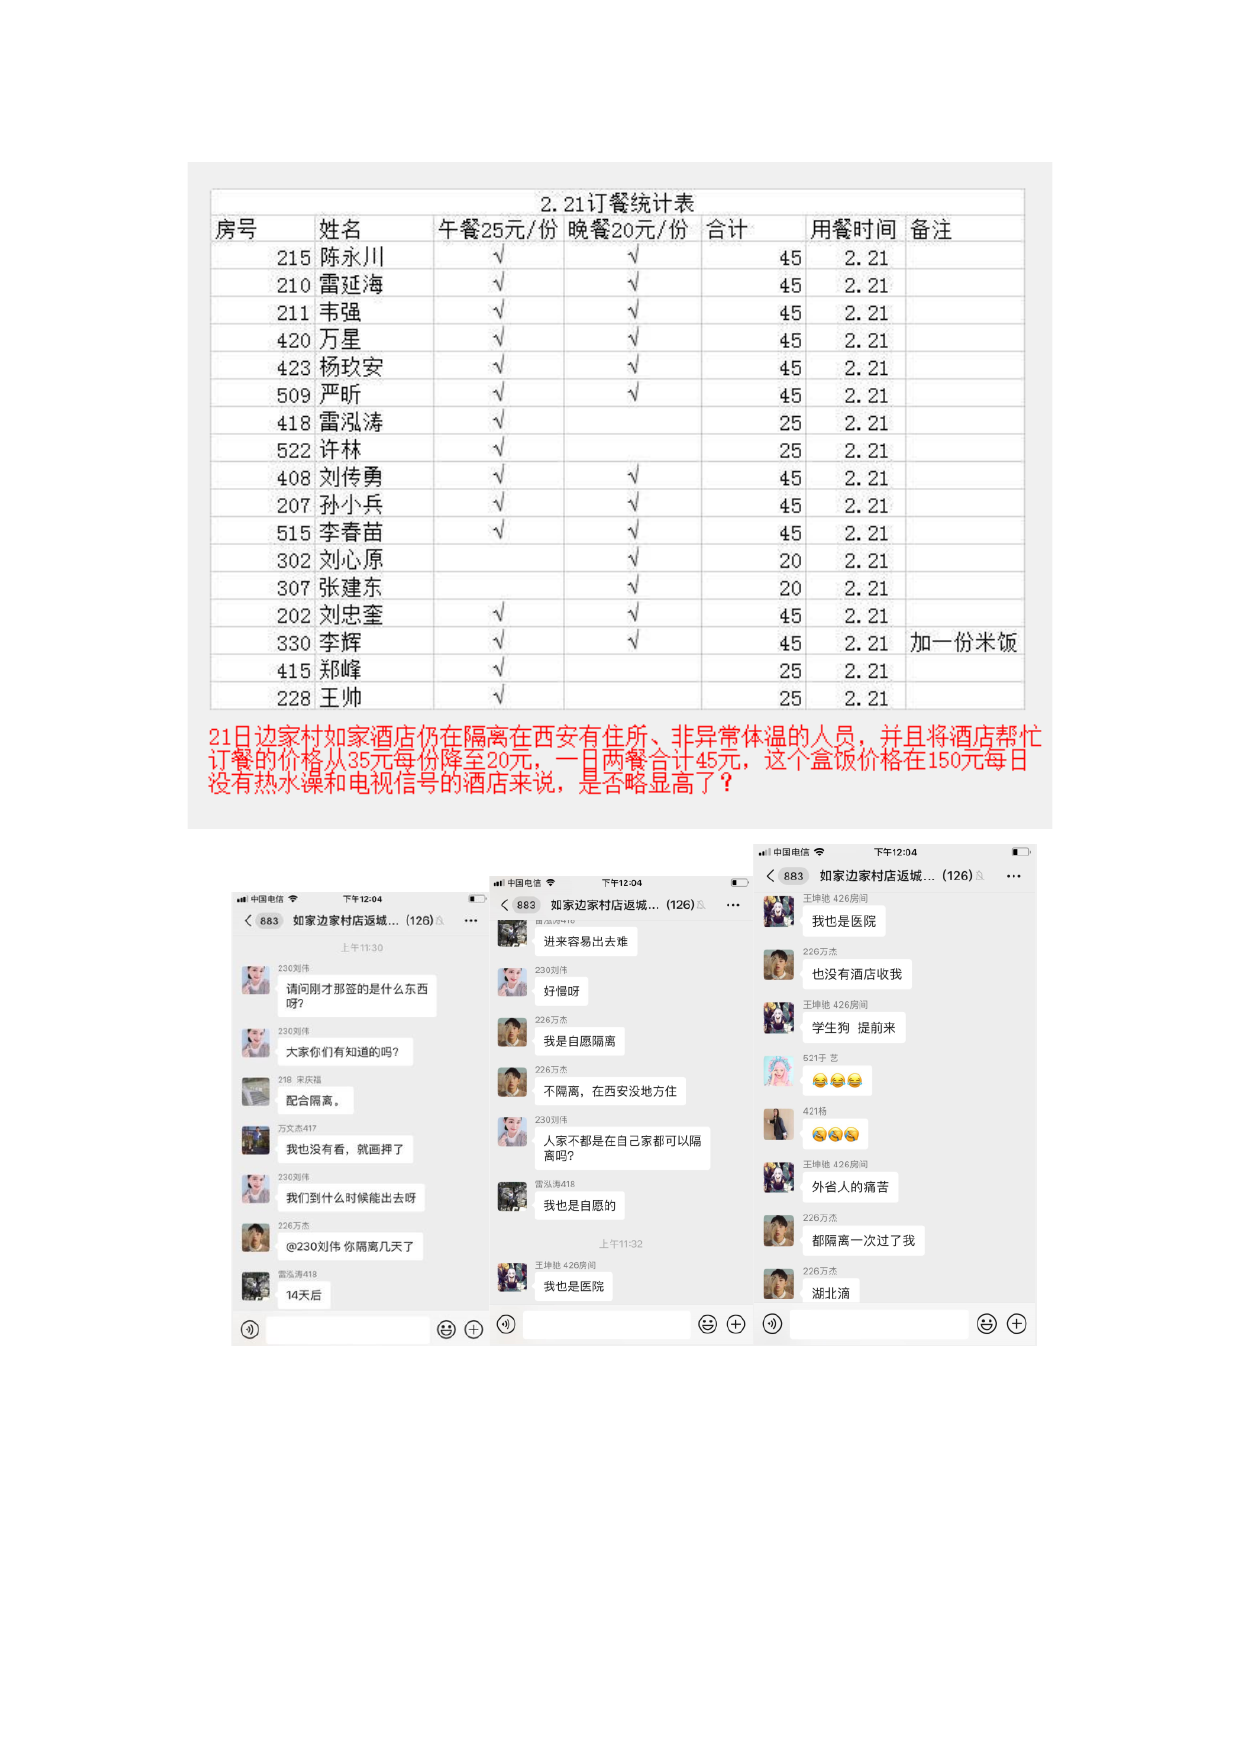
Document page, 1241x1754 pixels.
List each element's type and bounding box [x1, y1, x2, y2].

picture [187, 162, 1053, 829]
picture [231, 844, 1037, 1346]
